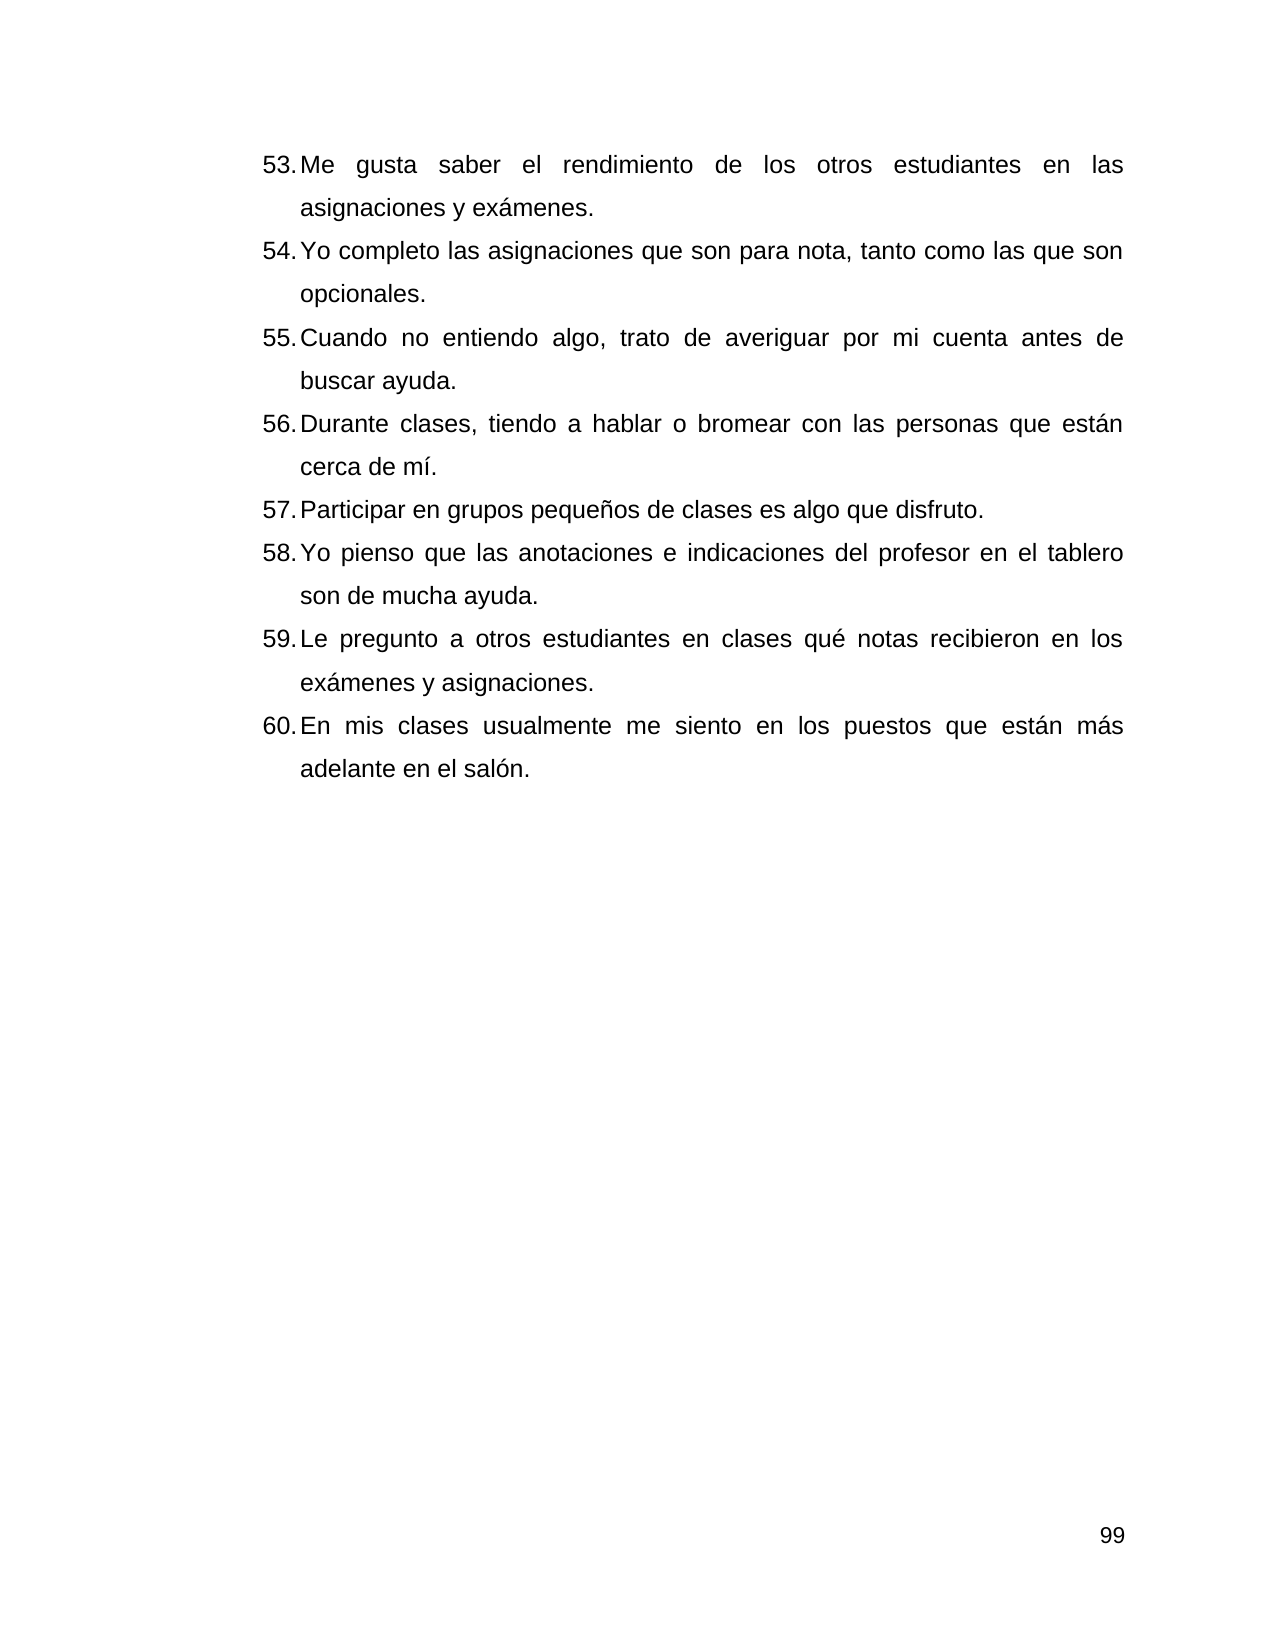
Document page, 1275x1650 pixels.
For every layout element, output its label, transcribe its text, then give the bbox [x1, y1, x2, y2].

list Yo completo las asignaciones que son para nota, tanto como las que son opcionales. [262, 236, 1125, 308]
list Cuando no entiendo algo, trato de averiguar por mi cuenta antes de buscar ayuda. [262, 322, 1125, 394]
list En mis clases usualmente me siento en los puestos que están más adelante en el salón. [262, 711, 1125, 782]
list Le pregunto a otros estudiantes en clases qué notas recibieron en los exámenes y asignaciones. [262, 624, 1125, 696]
list Participar en grupos pequeños de clases es algo que disfruto. [262, 495, 1125, 524]
list Yo pienso que las anotaciones e indicaciones del profesor en el tablero son de mucha ayuda. [262, 538, 1125, 610]
list Me gusta saber el rendimiento de los otros estudiantes en las asignaciones y exámenes. [262, 150, 1125, 222]
list Durante clases, tiendo a hablar o bromear con las personas que están cerca de mí. [262, 409, 1125, 481]
